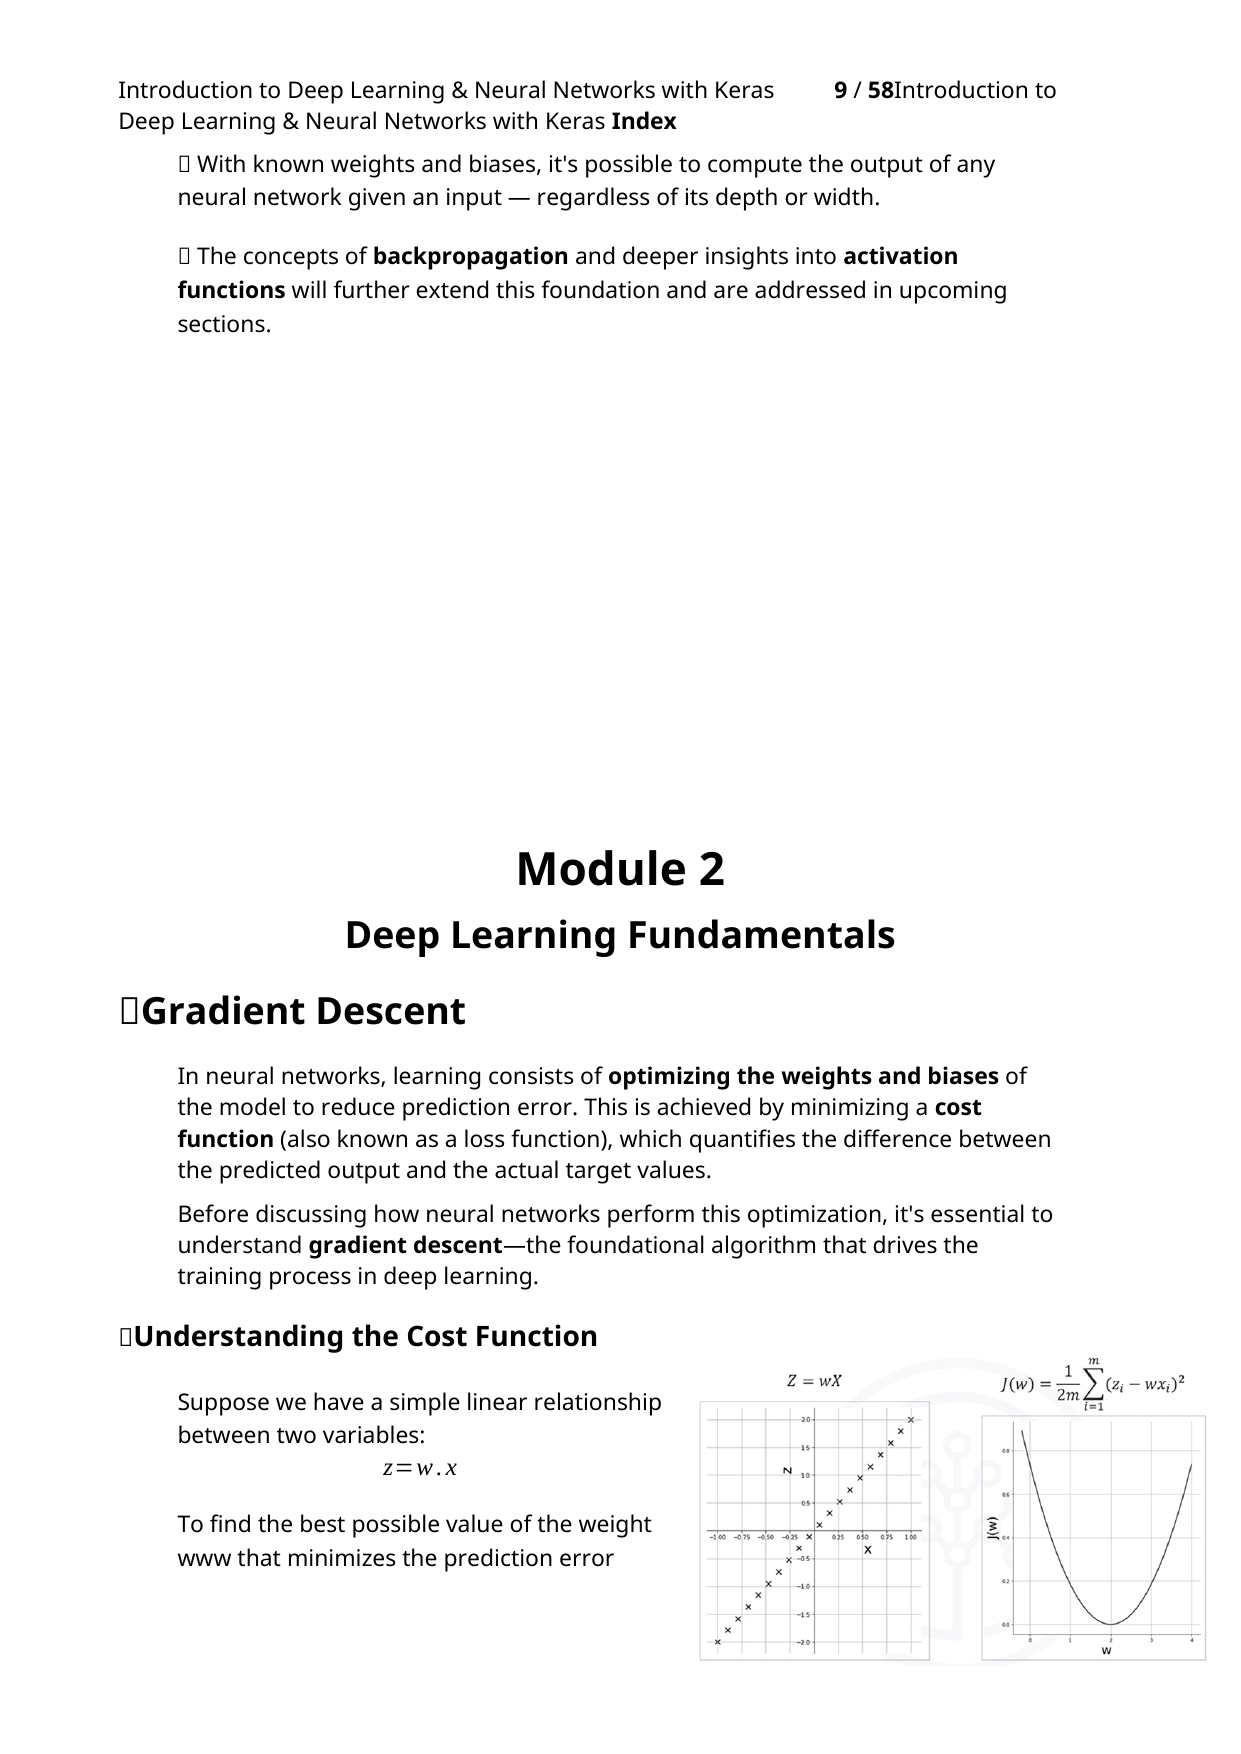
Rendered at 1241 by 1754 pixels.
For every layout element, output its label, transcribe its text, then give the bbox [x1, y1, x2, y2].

subtitle 📌Gradient Descent [118, 984, 1063, 1035]
text ✅ With known weights and biases, it's possible to compute the output of any neural network given an input — regardless of its depth or width. [177, 148, 1063, 213]
text Suppose we have a simple linear relationship between two variables: [177, 1385, 682, 1450]
subtitle Deep Learning Fundamentals [177, 908, 1063, 959]
text ✅ The concepts of backpropagation and deeper insights into activation functions will further extend this foundation and are addressed in upcoming sections. [177, 240, 1063, 339]
text In neural networks, learning consists of optimizing the weights and biases of the model to reduce prediction error. This is achieved by minimizing a cost function (also known as a loss function), which quantifies the difference between the predicted output and the actual target values. [177, 1060, 1063, 1185]
subtitle 🔹Understanding the Cost Function [118, 1316, 1063, 1355]
text Before discussing how neural networks perform this optimization, it's essential to understand gradient descent—the foundational algorithm that drives the training process in deep learning. [177, 1198, 1063, 1291]
picture [682, 1355, 1221, 1666]
subtitle Module 2 [177, 836, 1063, 899]
